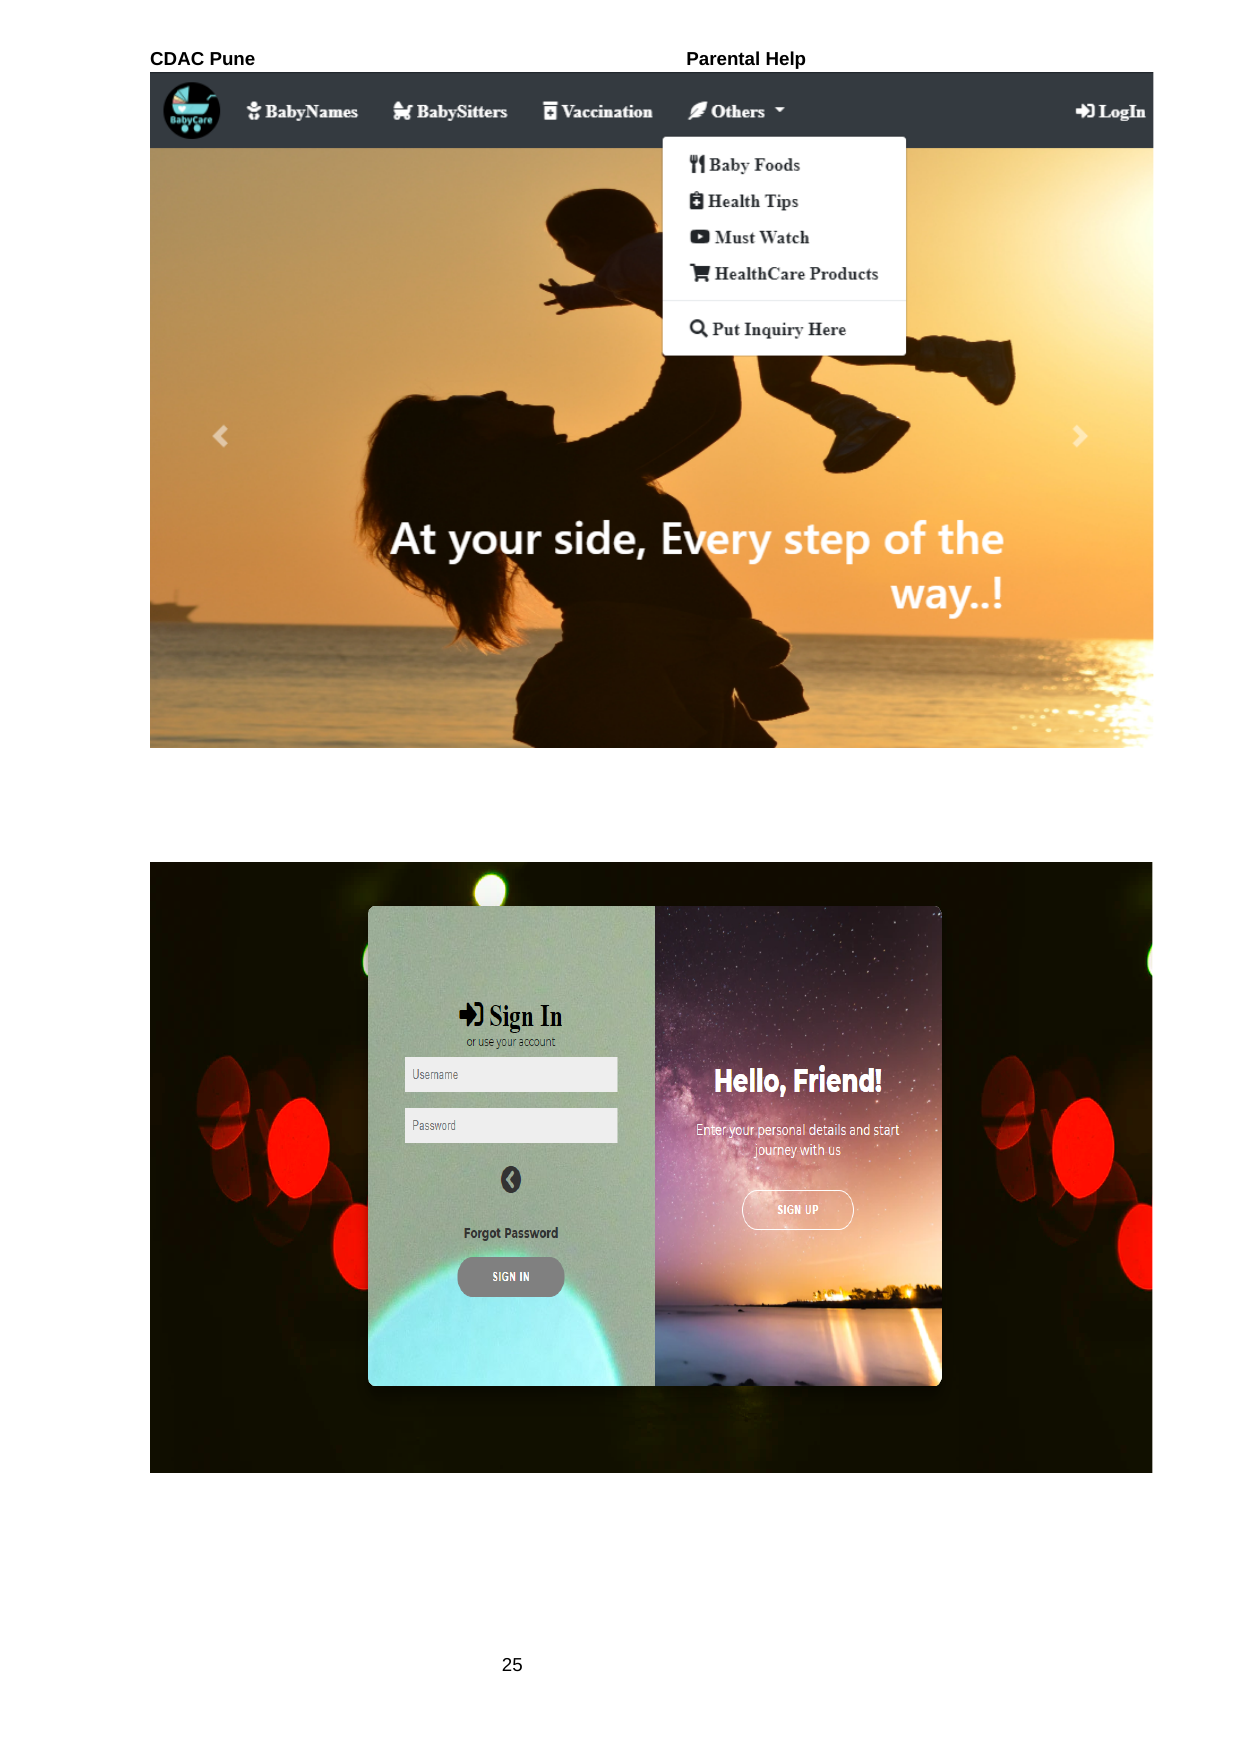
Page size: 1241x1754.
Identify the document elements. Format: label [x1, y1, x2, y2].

picture [150, 72, 1154, 748]
picture [150, 862, 1153, 1473]
